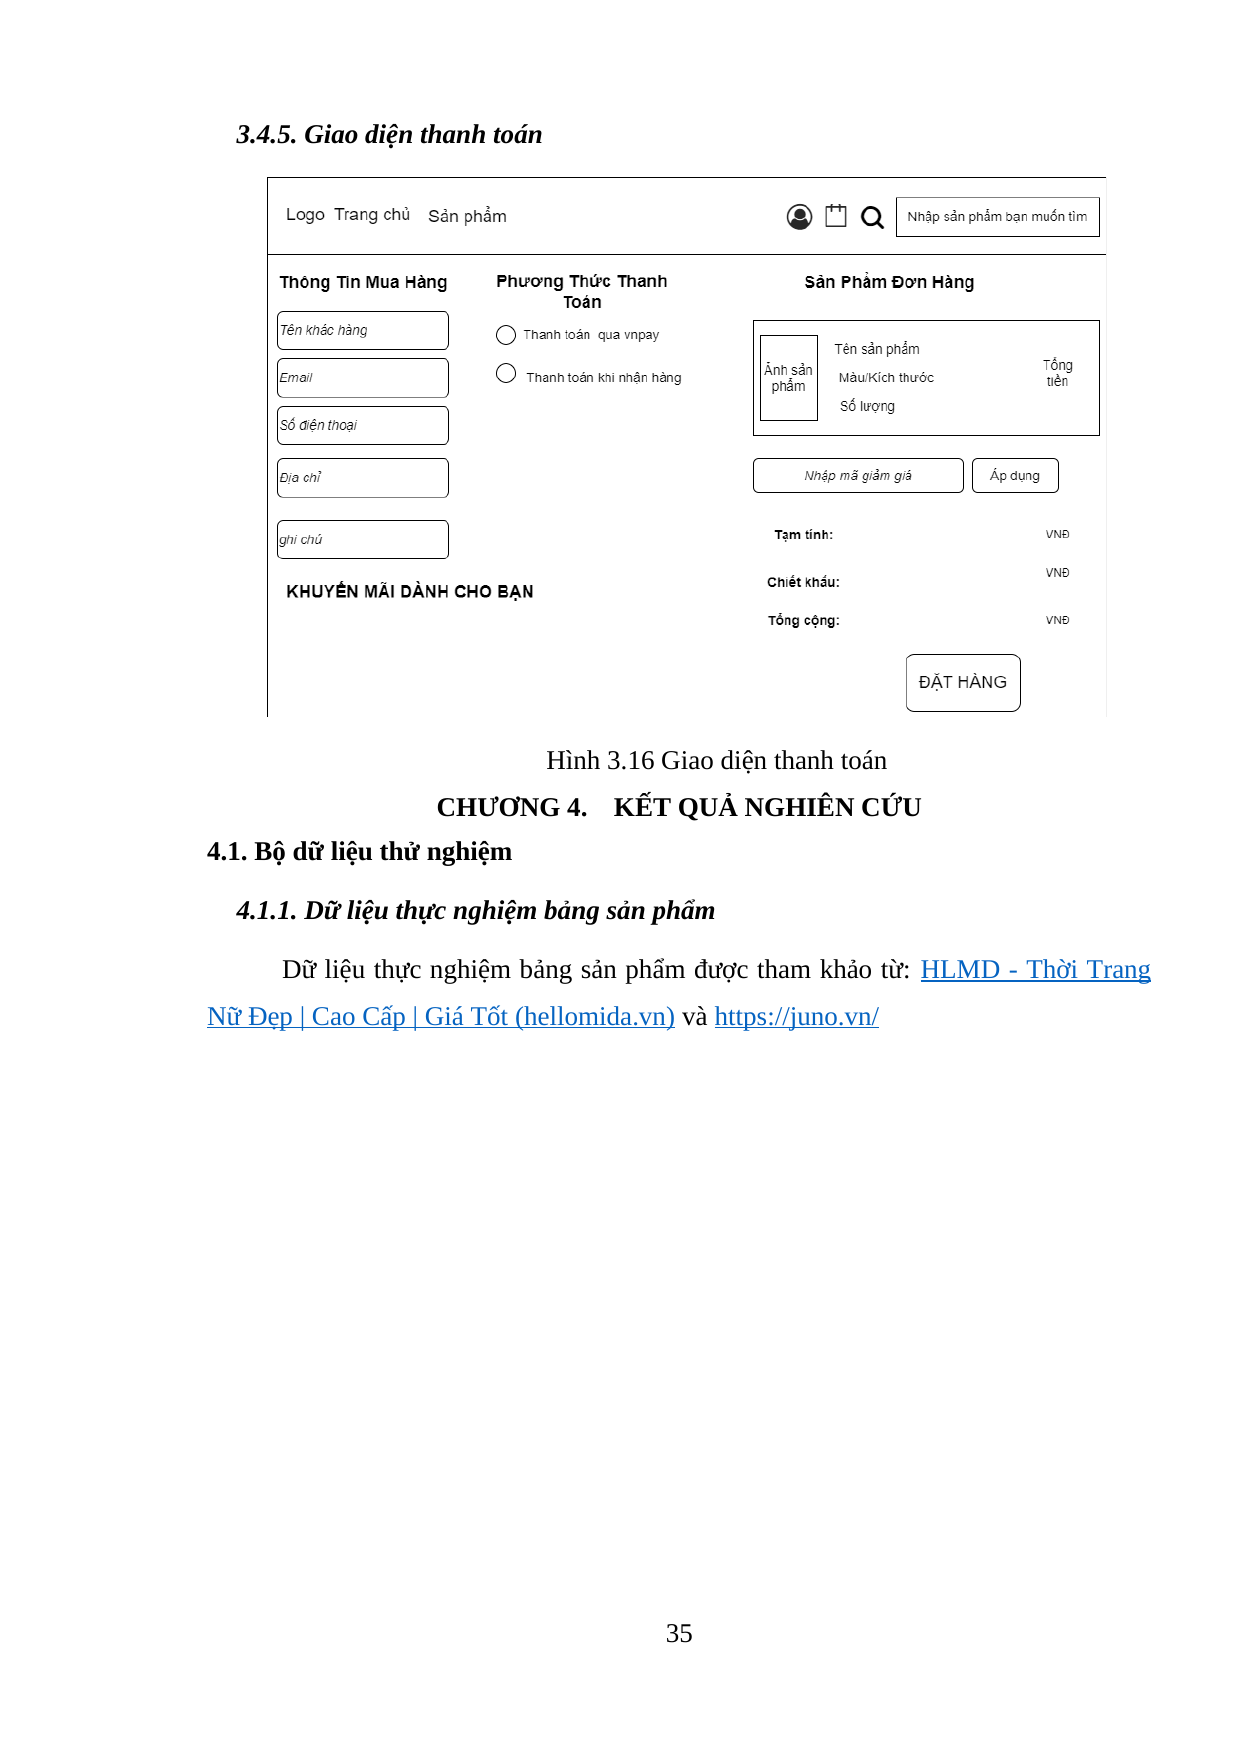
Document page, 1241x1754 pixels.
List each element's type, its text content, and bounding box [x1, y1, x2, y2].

subtitle Dữ liệu thực nghiệm bảng sản phẩm [236, 894, 1152, 925]
subtitle KẾT QUẢ NGHIÊN CỨU [207, 791, 1152, 822]
picture [267, 177, 1107, 717]
subtitle Giao diện thanh toán [236, 118, 1152, 149]
text Dữ liệu thực nghiệm bảng sản phẩm được tham khảo từ: HLMD - Thời Trang Nữ Đẹp | Cao Cấp | Giá Tốt (hellomida.vn) và https://juno.vn/ [207, 953, 1152, 1031]
subtitle Bộ dữ liệu thử nghiệm [207, 835, 1152, 866]
